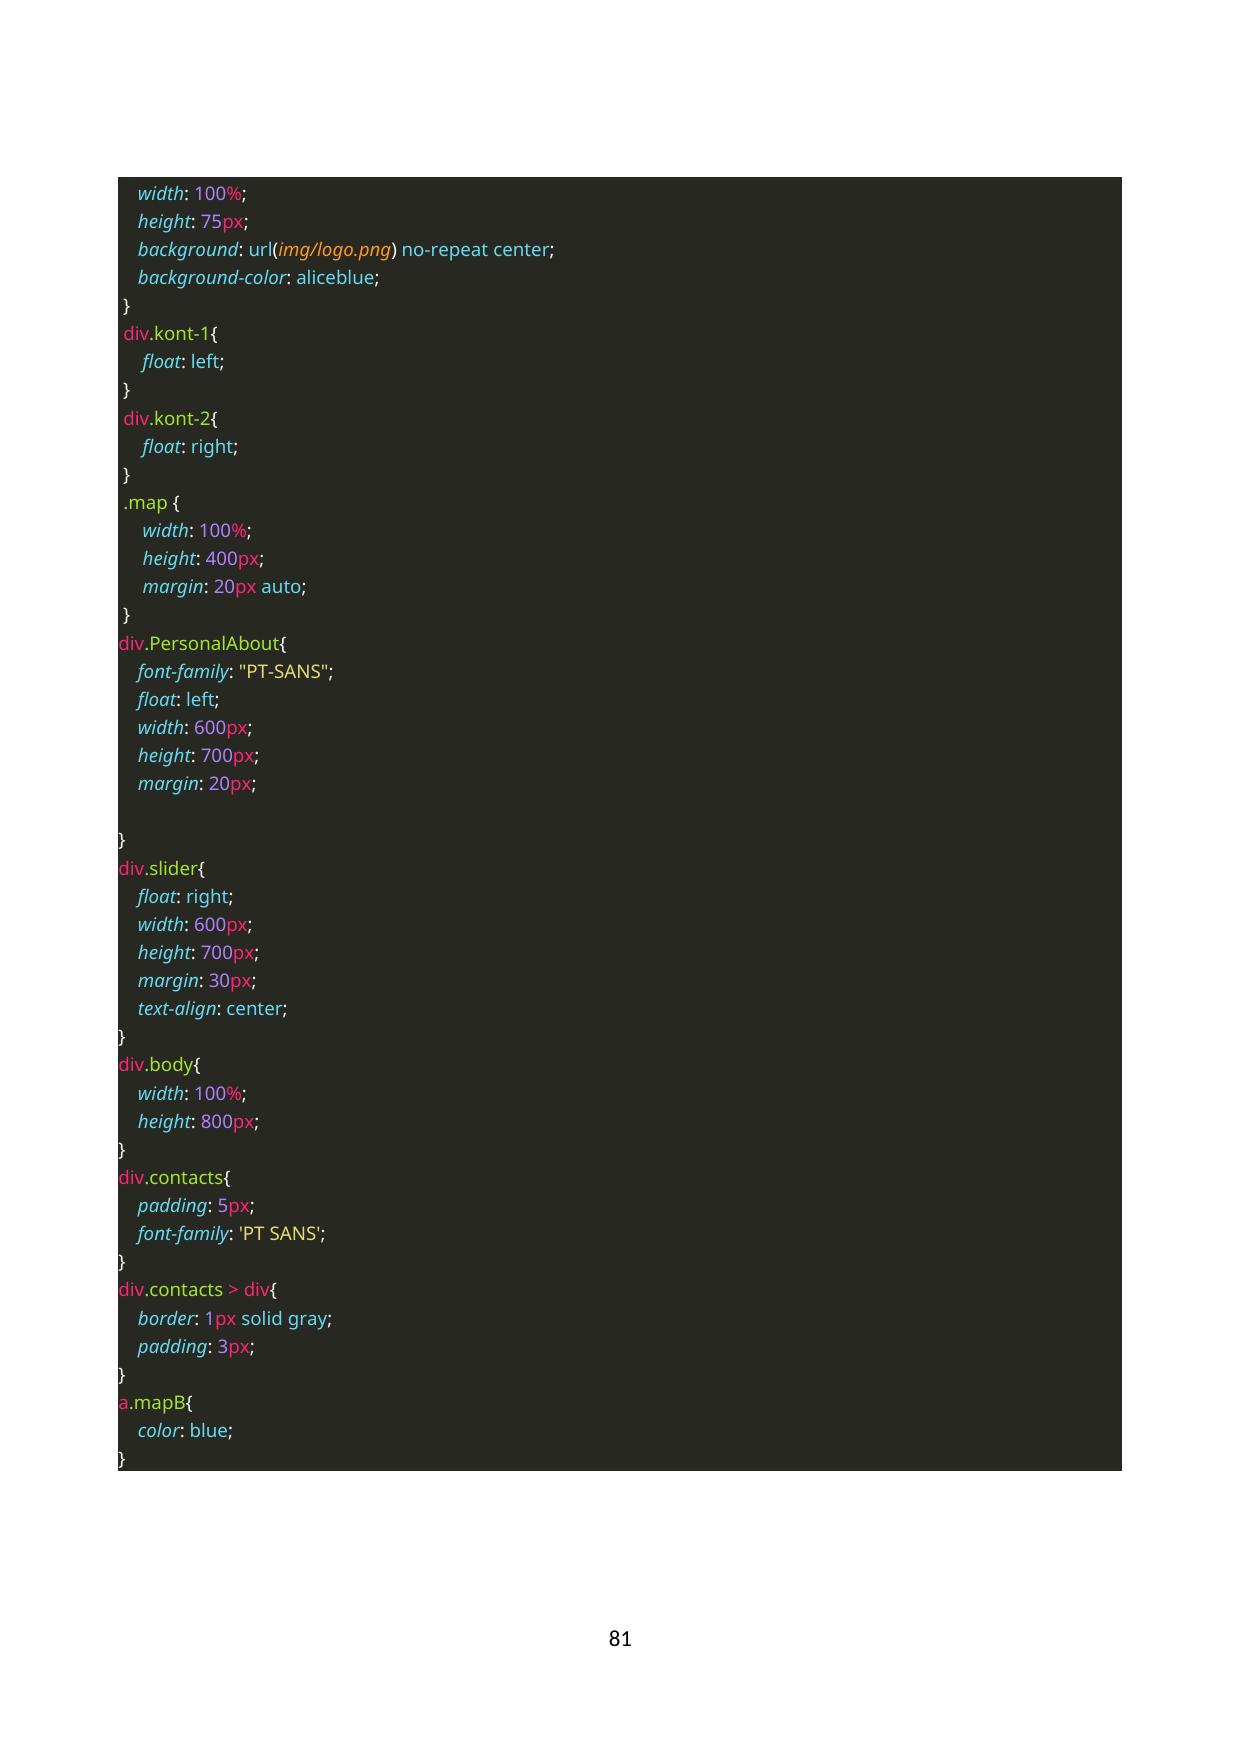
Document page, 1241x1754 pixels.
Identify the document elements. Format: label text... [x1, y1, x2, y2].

text } [118, 1443, 1122, 1471]
text } [118, 1358, 1122, 1387]
text background-color: aliceblue; [118, 262, 1122, 290]
text width: 100%; [118, 515, 1122, 543]
text } [118, 458, 1122, 487]
text margin: 30px; [118, 965, 1122, 993]
text } [118, 1246, 1122, 1274]
text div.kont-2{ [118, 402, 1122, 430]
text font-family: 'PT SANS'; [118, 1218, 1122, 1246]
text float: left; [118, 346, 1122, 374]
text } [118, 1133, 1122, 1162]
text height: 400px; [118, 543, 1122, 571]
text float: right; [118, 880, 1122, 908]
text } [118, 824, 1122, 852]
text div.PersonalAbout{ [118, 627, 1122, 655]
text background: url(img/logo.png) no-repeat center; [118, 233, 1122, 262]
text text-align: center; [118, 993, 1122, 1021]
text } [118, 290, 1122, 318]
text a.mapB{ [118, 1387, 1122, 1415]
text color: blue; [118, 1415, 1122, 1443]
text div.body{ [118, 1049, 1122, 1077]
text width: 600px; [118, 908, 1122, 937]
text width: 600px; [118, 712, 1122, 740]
text margin: 20px auto; [118, 571, 1122, 599]
text } [118, 599, 1122, 627]
text width: 100%; [118, 1077, 1122, 1105]
text div.contacts > div{ [118, 1274, 1122, 1302]
text padding: 3px; [118, 1330, 1122, 1358]
text height: 800px; [118, 1105, 1122, 1133]
text width: 100%; [118, 177, 1122, 205]
text margin: 20px; [118, 768, 1122, 796]
text font-family: "PT-SANS"; [118, 655, 1122, 683]
text div.slider{ [118, 852, 1122, 880]
text padding: 5px; [118, 1190, 1122, 1218]
text height: 75px; [118, 205, 1122, 233]
text height: 700px; [118, 937, 1122, 965]
text .map { [118, 487, 1122, 515]
text } [118, 1021, 1122, 1049]
text height: 700px; [118, 740, 1122, 768]
text div.contacts{ [118, 1162, 1122, 1190]
text border: 1px solid gray; [118, 1302, 1122, 1330]
text div.kont-1{ [118, 318, 1122, 346]
text float: left; [118, 683, 1122, 712]
text } [118, 374, 1122, 402]
text float: right; [118, 430, 1122, 458]
